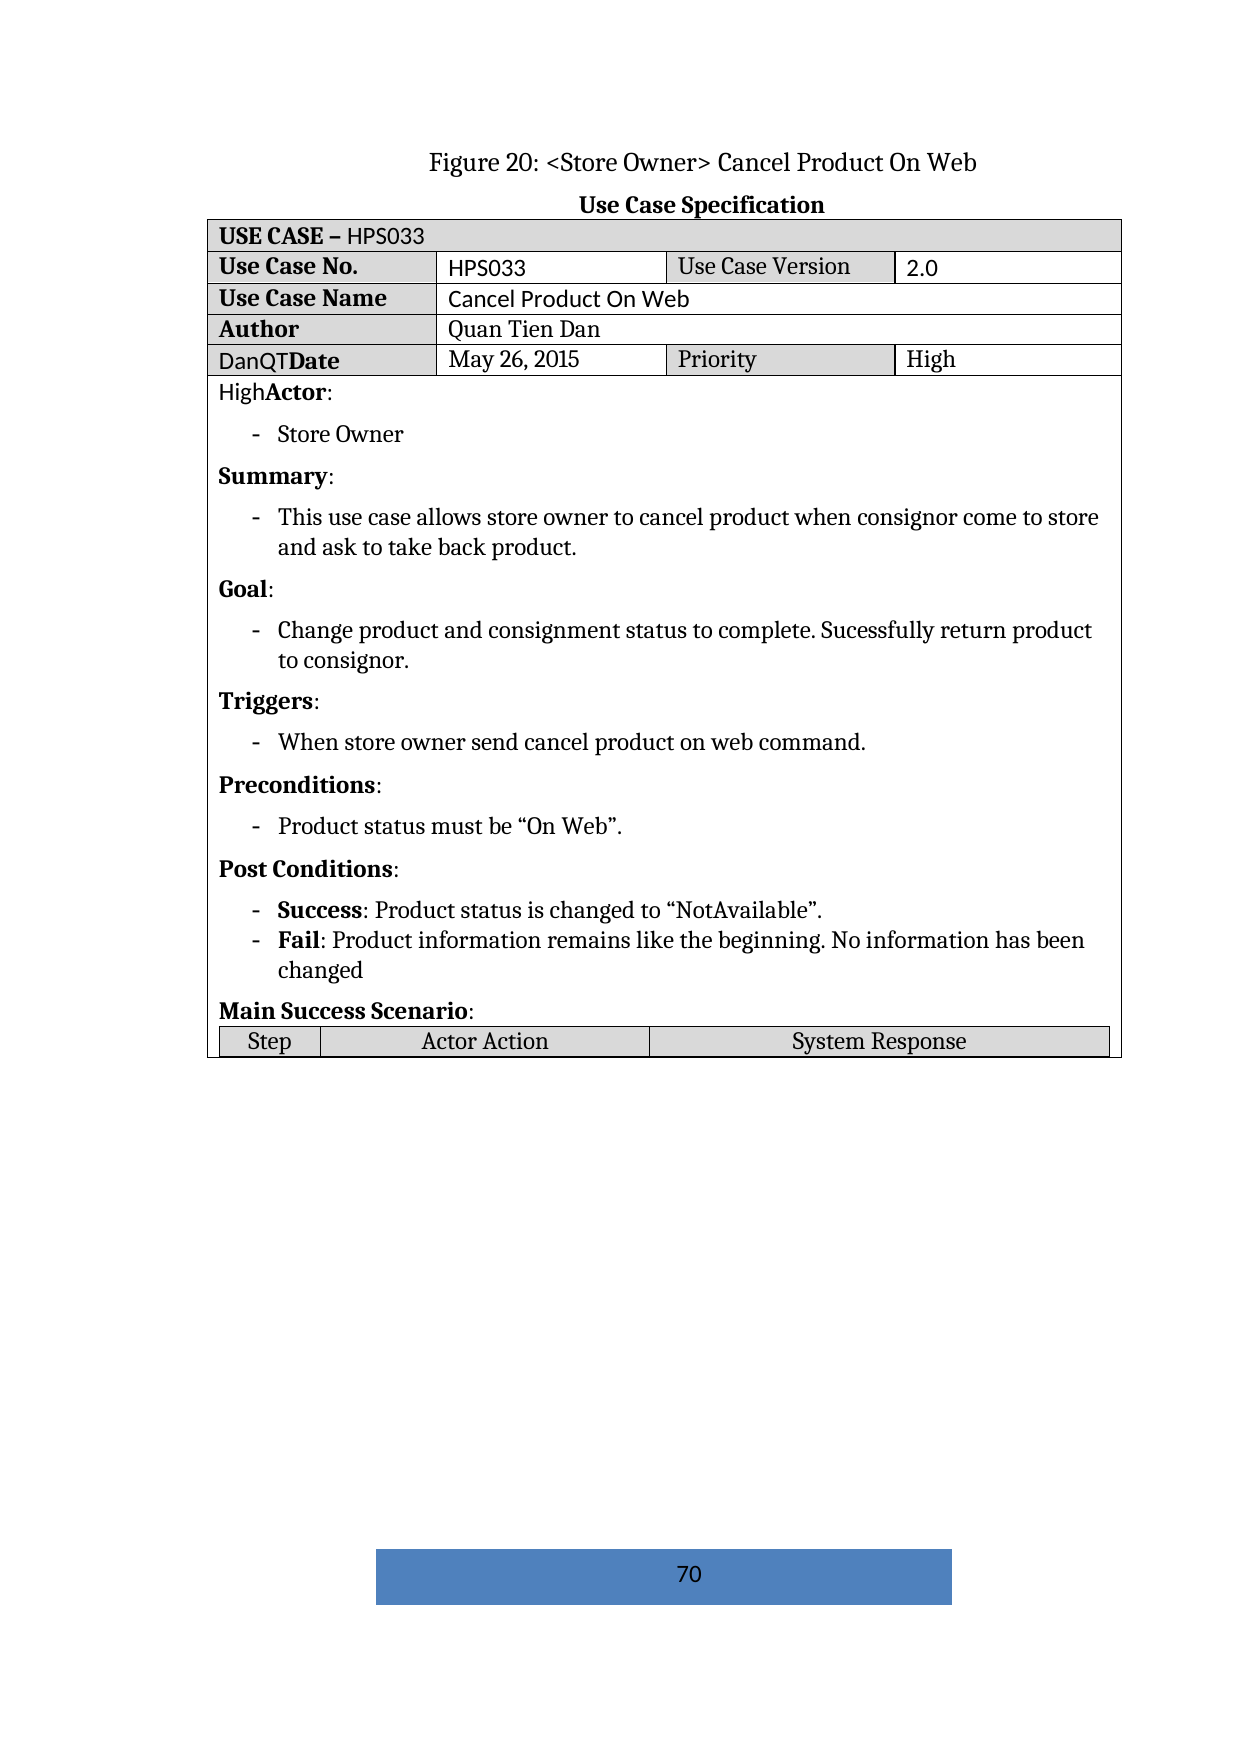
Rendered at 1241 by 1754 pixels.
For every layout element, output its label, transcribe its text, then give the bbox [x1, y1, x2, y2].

table_cell Use Case No. [208, 252, 436, 282]
text Figure : <Store Owner> [428, 147, 1122, 178]
list Use Case Specification [282, 191, 1122, 219]
table_cell Date [208, 345, 436, 375]
table_cell Use Case Version [667, 252, 894, 282]
table_cell Actor: Store Owner Summary: This use case allows store owner to cancel product when consignor come to store and ask to take back product. Goal: Change product and consignment status to complete. Sucessfully return product to consignor. Triggers: When store owner send cancel product on web command. Preconditions: Product status must be “On Web”. Post Conditions: Success: Product status is changed to “NotAvailable”. Fail: Product information remains like the beginning. No information has been changed Main Success Scenario: Alternative Scenario: Exceptions: Relationships: Extended Use-case: View Expired Product. Business Rules: Consignor has to pay canceled fee if they want to take back product. If product has been ordered, they can not request cancel product. [208, 376, 1121, 1057]
table_cell Priority [667, 345, 894, 375]
table_cell [437, 284, 1121, 314]
table_cell Author [208, 315, 436, 344]
table_cell Use Case Name [208, 284, 436, 314]
table_header USE CASE – [208, 220, 1121, 251]
